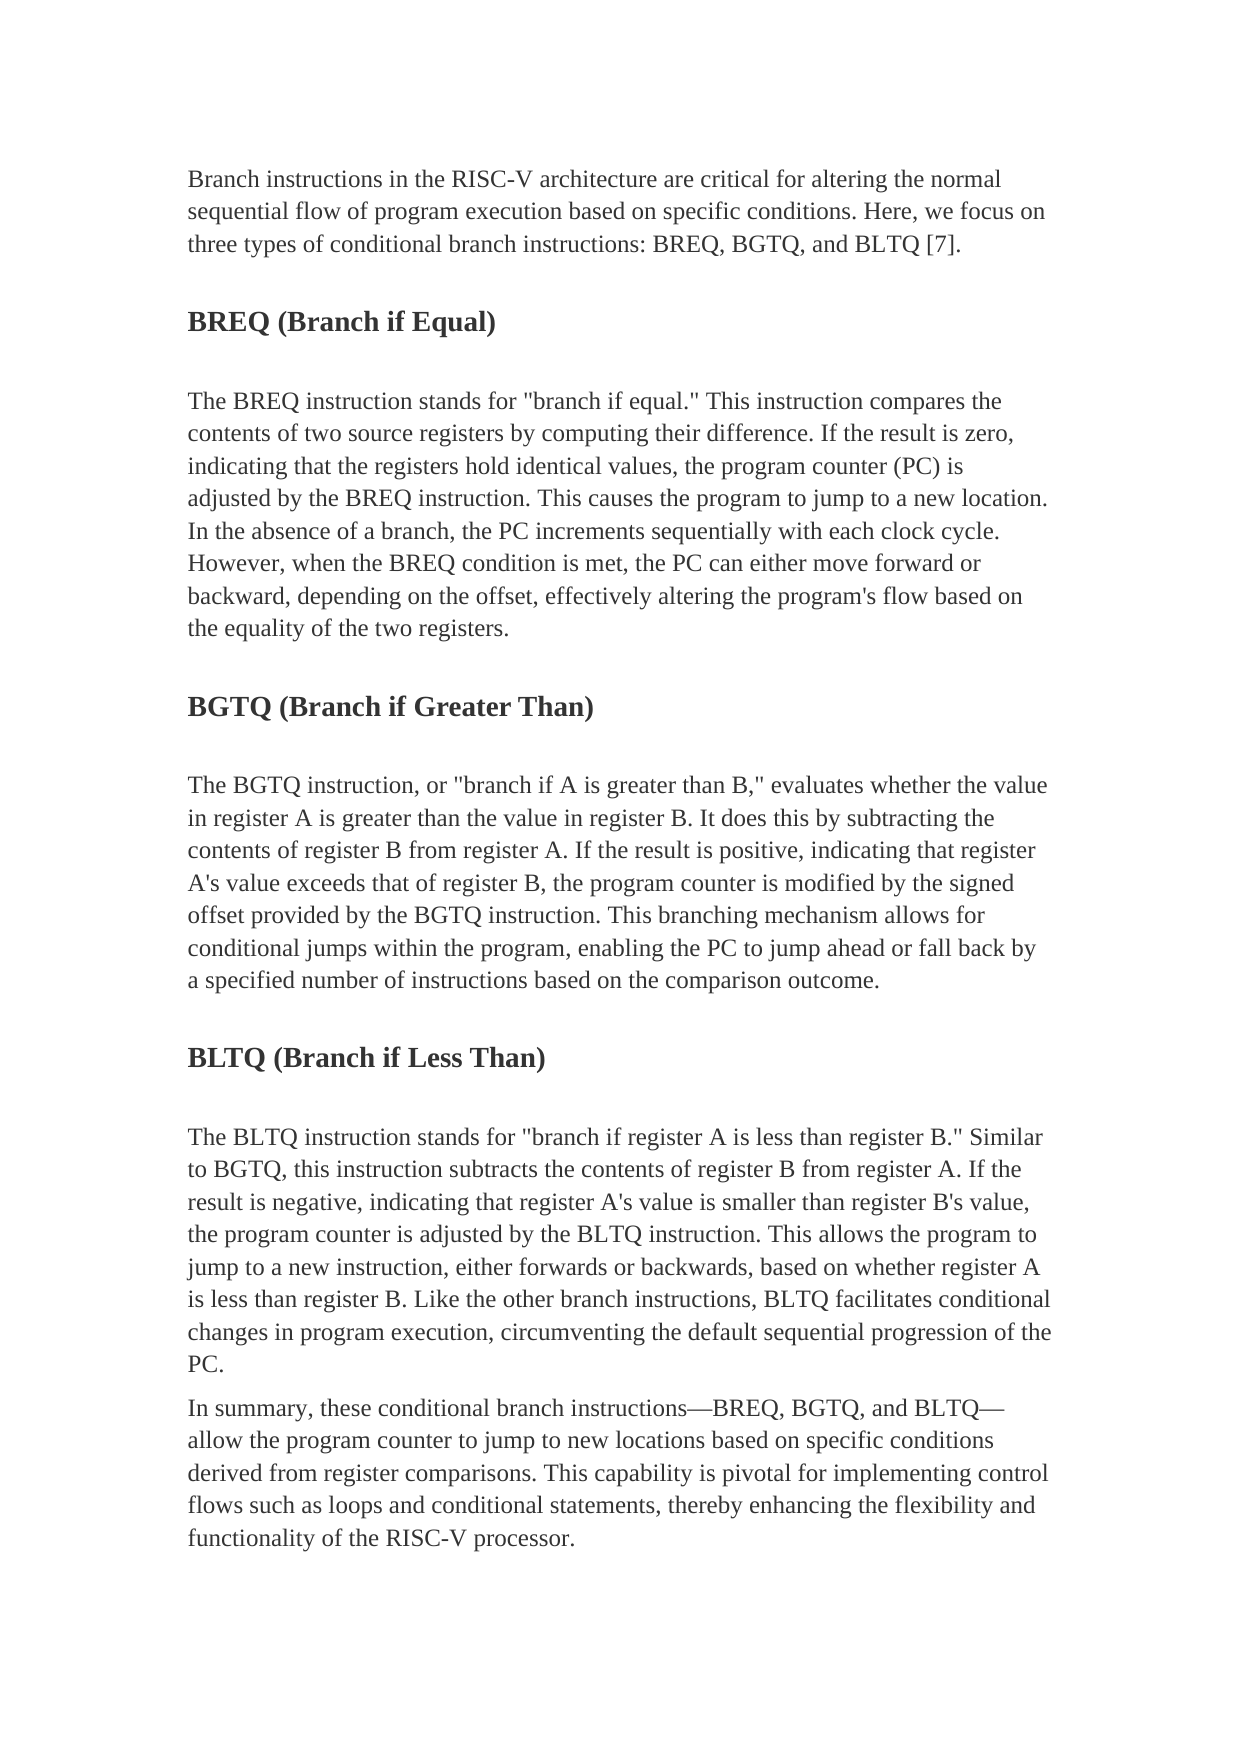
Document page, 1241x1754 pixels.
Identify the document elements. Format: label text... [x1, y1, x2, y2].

text Branch instructions in the RISC-V architecture are critical for altering the normal sequential flow of program execution based on specific conditions. Here, we focus on three types of conditional branch instructions: BREQ, BGTQ, and BLTQ [7]. [187, 162, 1053, 259]
subtitle BGTQ (Branch if Greater Than) [187, 673, 1053, 738]
text The BREQ instruction stands for "branch if equal." This instruction compares the contents of two source registers by computing their difference. If the result is zero, indicating that the registers hold identical values, the program counter (PC) is adjusted by the BREQ instruction. This causes the program to jump to a new location. In the absence of a branch, the PC increments sequentially with each clock cycle. However, when the BREQ condition is met, the PC can either move forward or backward, depending on the offset, effectively altering the program's flow based on the equality of the two registers. [187, 384, 1053, 644]
text The BLTQ instruction stands for "branch if register A is less than register B." Similar to BGTQ, this instruction subtracts the contents of register B from register A. If the result is negative, indicating that register A's value is smaller than register B's value, the program counter is adjusted by the BLTQ instruction. This allows the program to jump to a new instruction, either forwards or backwards, based on whether register A is less than register B. Like the other branch instructions, BLTQ facilitates conditional changes in program execution, circumventing the default sequential progression of the PC. [187, 1120, 1053, 1380]
text The BGTQ instruction, or "branch if A is greater than B," evaluates whether the value in register A is greater than the value in register B. It does this by subtracting the contents of register B from register A. If the result is positive, indicating that register A's value exceeds that of register B, the program counter is modified by the signed offset provided by the BGTQ instruction. This branching mechanism allows for conditional jumps within the program, enabling the PC to jump ahead or fall back by a specified number of instructions based on the comparison outcome. [187, 768, 1053, 996]
text In summary, these conditional branch instructions—BREQ, BGTQ, and BLTQ—allow the program counter to jump to new locations based on specific conditions derived from register comparisons. This capability is pivotal for implementing control flows such as loops and conditional statements, thereby enhancing the flexibility and functionality of the RISC-V processor. [187, 1391, 1053, 1553]
subtitle BLTQ (Branch if Less Than) [187, 1025, 1053, 1090]
subtitle BREQ (Branch if Equal) [187, 289, 1053, 354]
